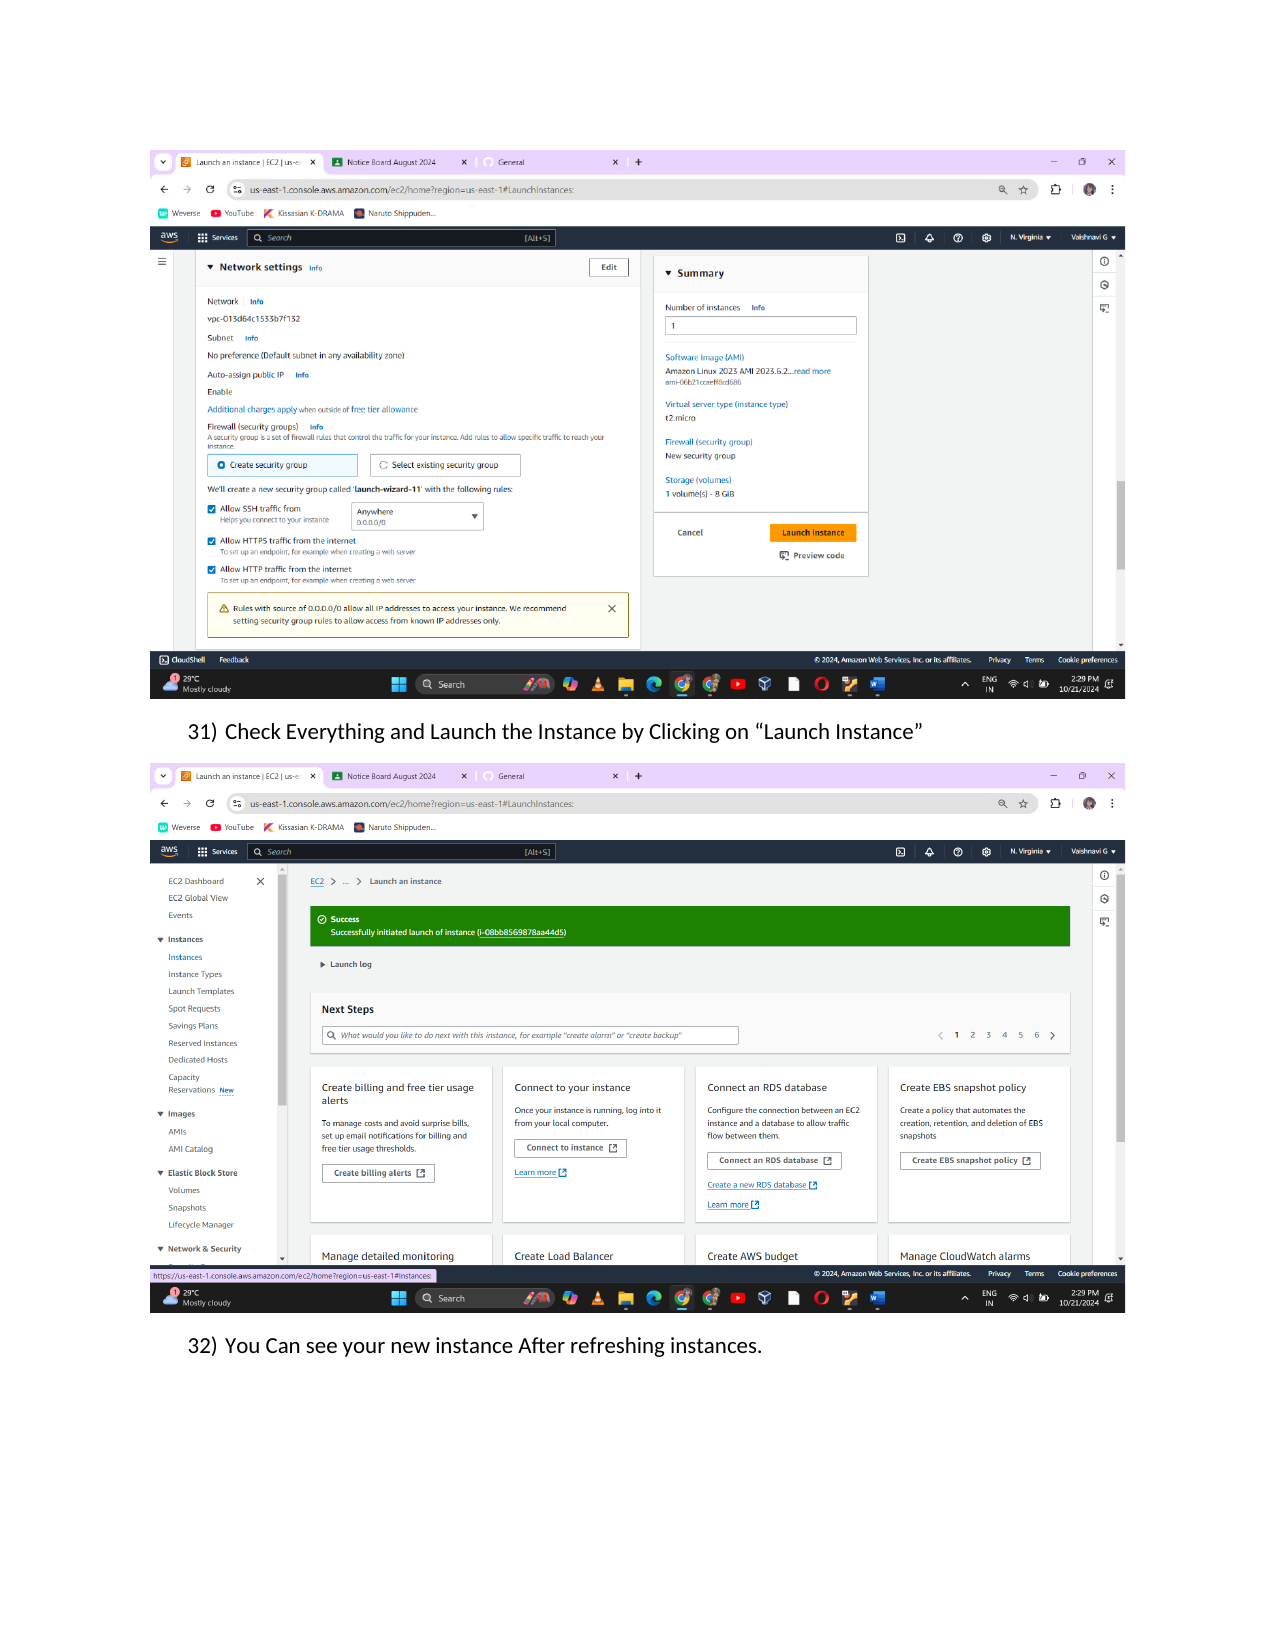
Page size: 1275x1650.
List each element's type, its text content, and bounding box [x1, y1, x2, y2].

picture [150, 763, 1125, 1313]
list Check Everything and Launch the Instance by Clicking on “Launch Instance” [187, 717, 1125, 745]
picture [150, 150, 1125, 699]
list You Can see your new instance After refreshing instances. [187, 1331, 1125, 1359]
